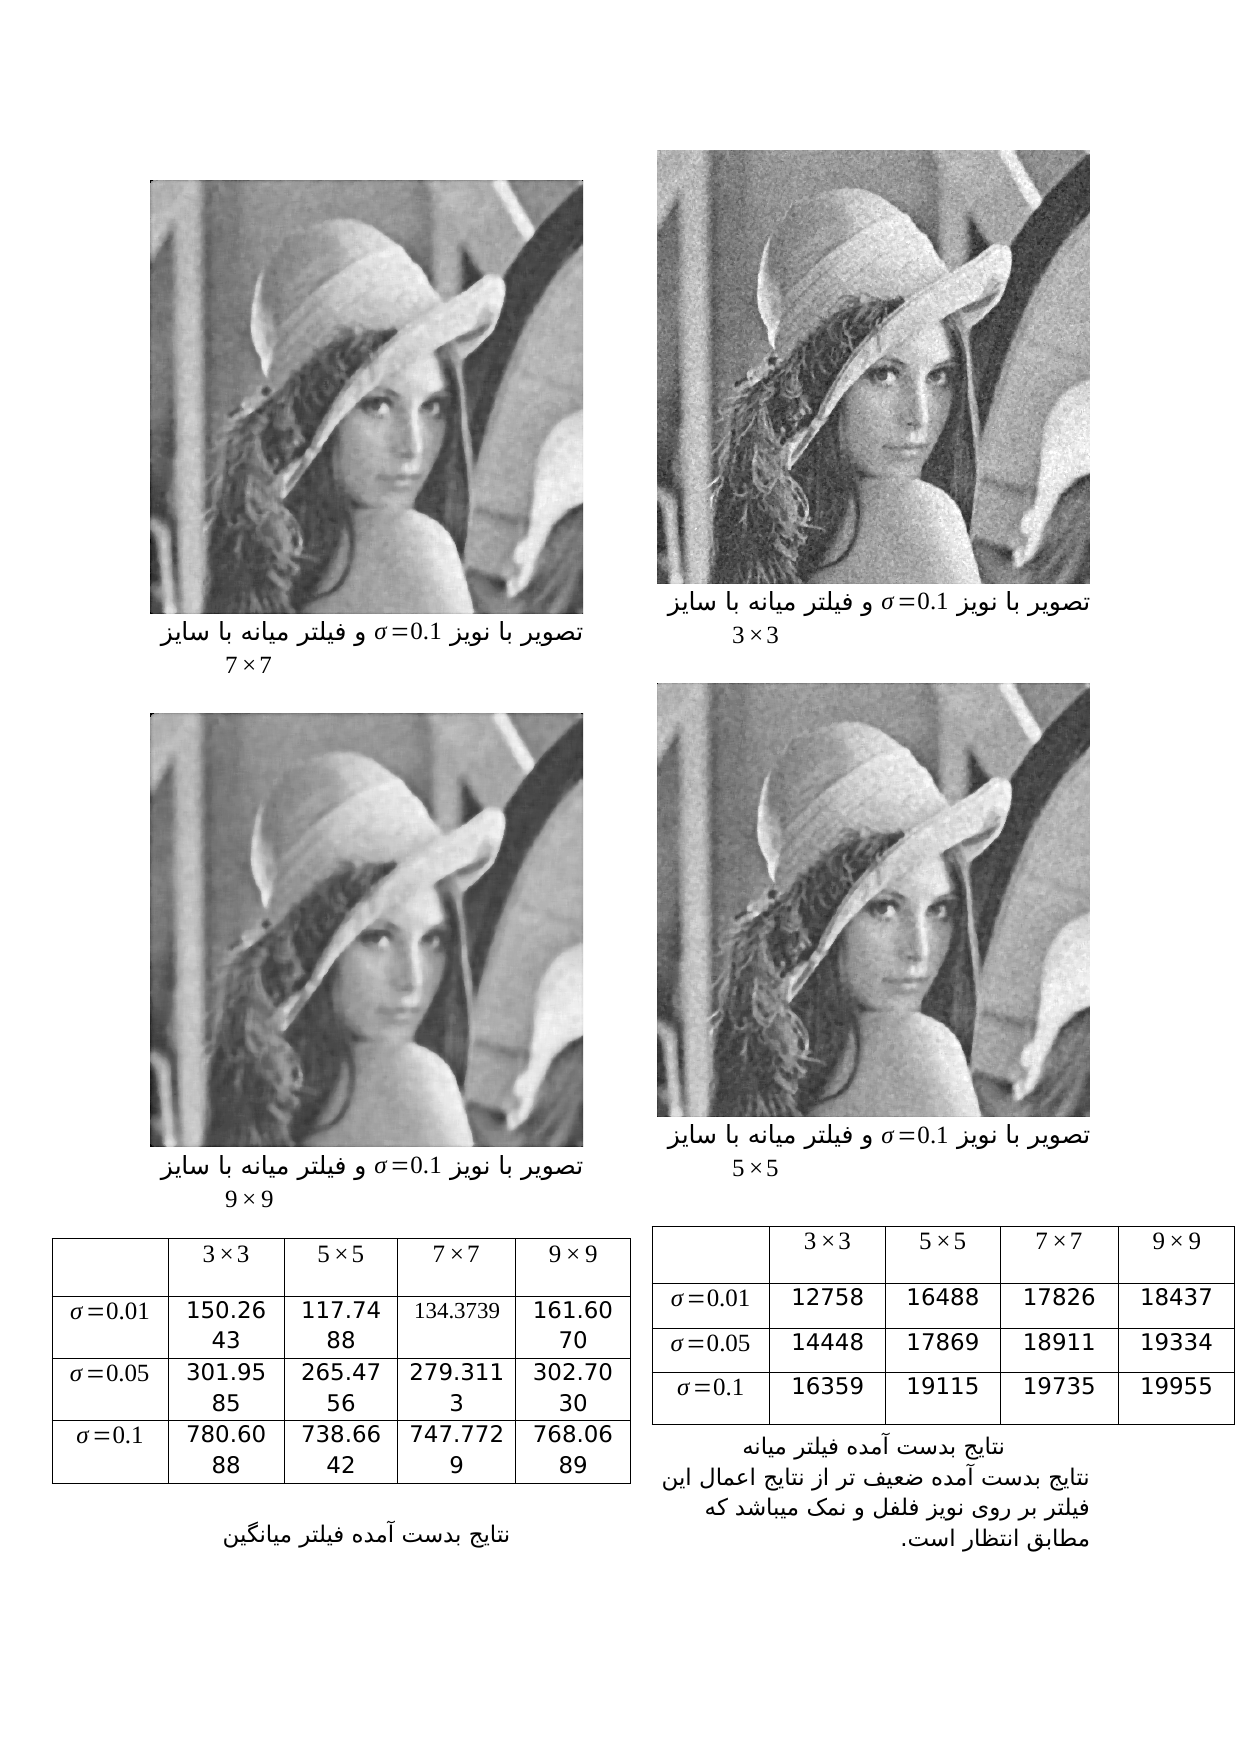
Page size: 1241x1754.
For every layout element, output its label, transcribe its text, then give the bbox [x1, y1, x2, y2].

table_header [398, 1239, 515, 1296]
table_cell 17826 [1001, 1284, 1118, 1328]
text نتایج بدست آمده ضعیف تر از نتایج اعمال این فیلتر بر روی نویز فلفل و نمک میباشد که مطابق انتظار است. [657, 1464, 1090, 1552]
table_cell 14448 [770, 1329, 885, 1372]
table_cell 768.0689 [516, 1421, 630, 1482]
table_cell 302.7030 [516, 1359, 630, 1420]
table_cell 265.4756 [285, 1359, 397, 1420]
table_header [1119, 1227, 1234, 1283]
table_cell 16359 [770, 1373, 885, 1424]
table_cell 117.7488 [285, 1297, 397, 1358]
text تصویر با نویز و فیلتر میانه با سایز [657, 587, 1090, 650]
table_cell 19115 [886, 1373, 1000, 1424]
table_cell 161.6070 [516, 1297, 630, 1358]
table_cell 780.6088 [169, 1421, 284, 1482]
table_cell 279.3113 [398, 1359, 515, 1420]
text تصویر با نویز و فیلتر میانه با سایز [657, 1121, 1090, 1183]
table_cell 301.9585 [169, 1359, 284, 1420]
table_cell 12758 [770, 1284, 885, 1328]
picture [657, 150, 1090, 584]
table_header [770, 1227, 885, 1283]
table_header [53, 1239, 168, 1296]
table_cell 150.2643 [169, 1297, 284, 1358]
picture [657, 683, 1090, 1117]
table_cell 738.6642 [285, 1421, 397, 1482]
table_cell 19955 [1119, 1373, 1234, 1424]
table_header [653, 1227, 769, 1283]
text نتایج بدست آمده فیلتر میانه [657, 1425, 1090, 1460]
table_cell 16488 [886, 1284, 1000, 1328]
table_cell [653, 1373, 769, 1424]
text نتایج بدست آمده فیلتر میانگین [150, 1521, 583, 1548]
table_header [886, 1227, 1000, 1283]
table_cell 19334 [1119, 1329, 1234, 1372]
table_cell 134.3739 [398, 1297, 515, 1358]
table_cell 18437 [1119, 1284, 1234, 1328]
table_cell [653, 1284, 769, 1328]
table_header [285, 1239, 397, 1296]
picture [150, 180, 584, 614]
table_cell [53, 1421, 168, 1482]
table_header [1001, 1227, 1118, 1283]
table_cell 19735 [1001, 1373, 1118, 1424]
table_cell 17869 [886, 1329, 1000, 1372]
text تصویر با نویز و فیلتر میانه با سایز [150, 617, 583, 680]
table_header [169, 1239, 284, 1296]
table_header [516, 1239, 630, 1296]
table_cell [53, 1297, 168, 1358]
picture [150, 713, 584, 1147]
table_cell 18911 [1001, 1329, 1118, 1372]
text تصویر با نویز و فیلتر میانه با سایز [150, 1151, 583, 1214]
table_cell [53, 1359, 168, 1420]
table_cell [653, 1329, 769, 1372]
table_cell 747.7729 [398, 1421, 515, 1482]
